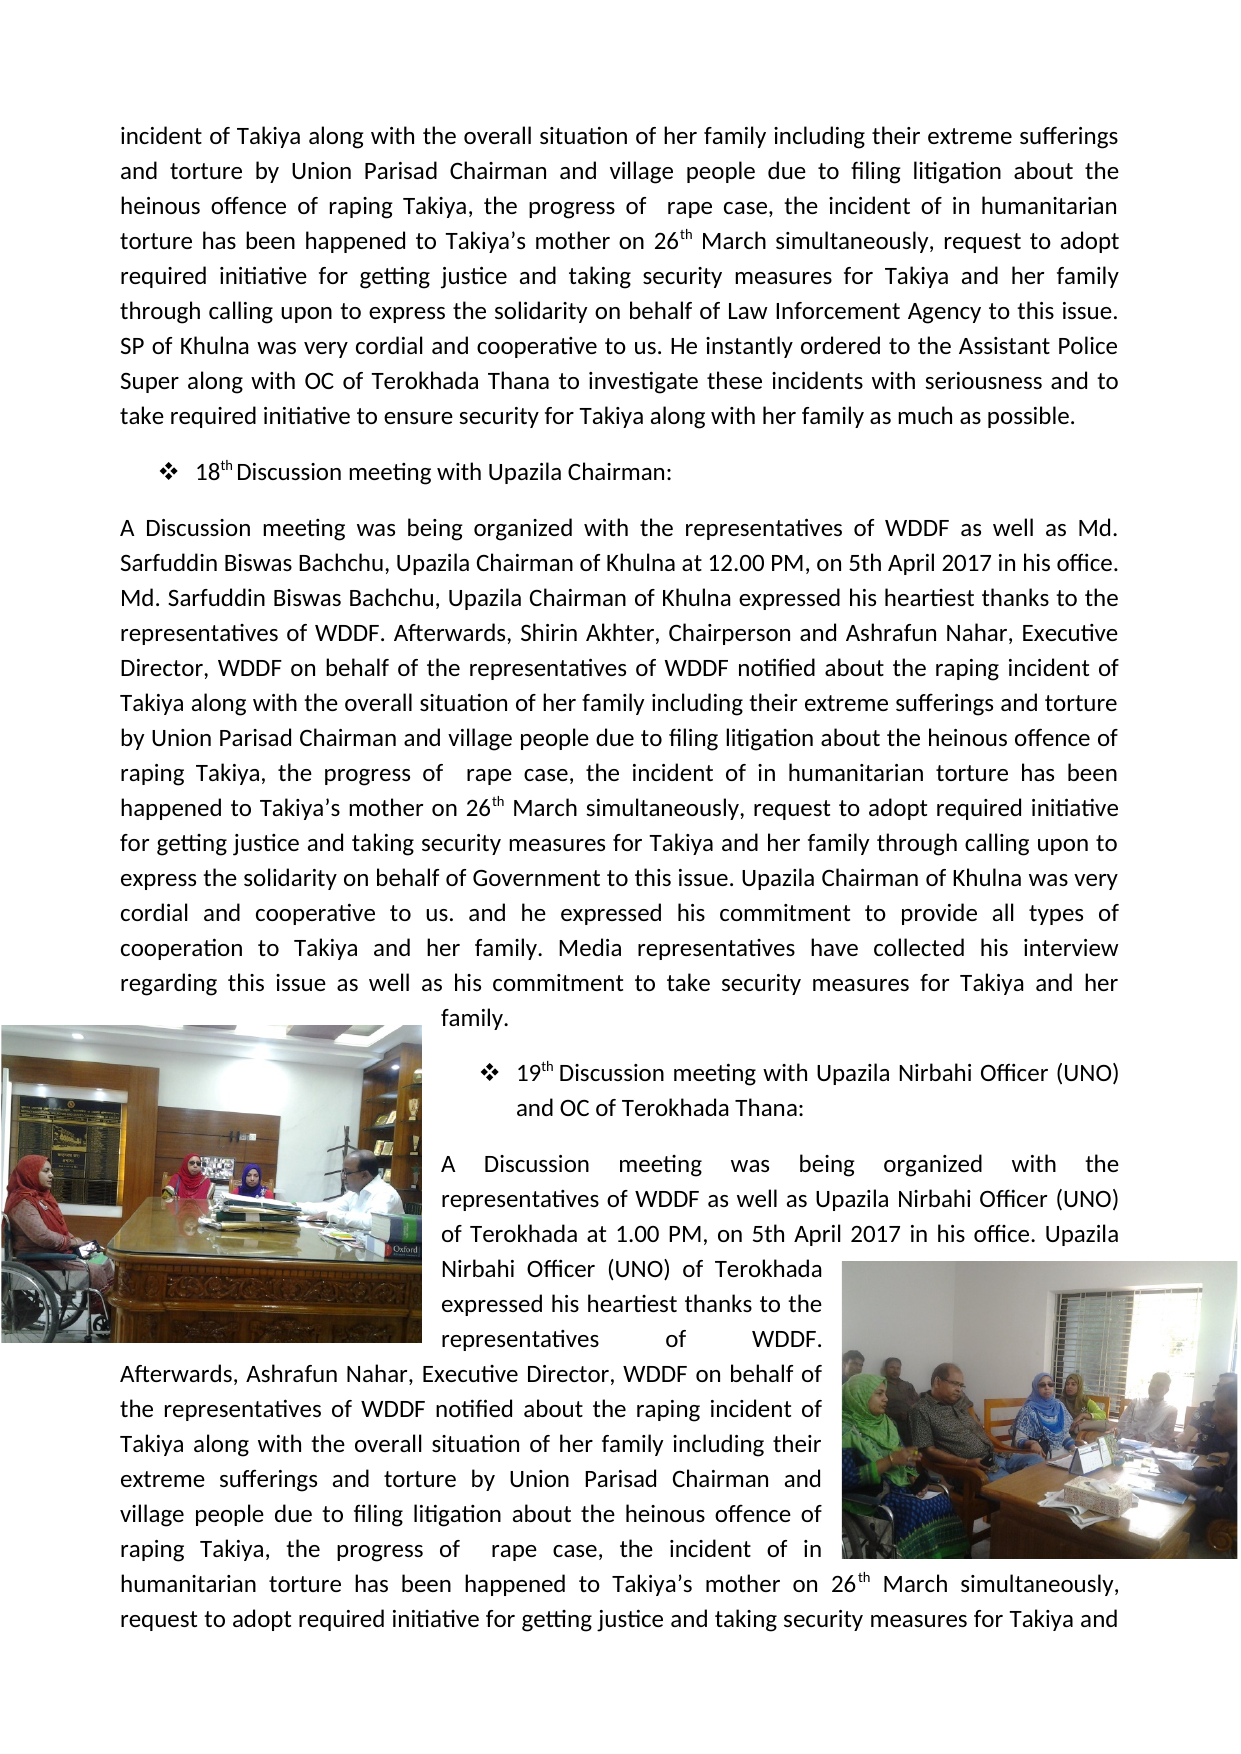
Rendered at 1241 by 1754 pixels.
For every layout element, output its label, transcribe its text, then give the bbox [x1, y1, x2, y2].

list 19th Discussion meeting with Upazila Nirbahi Officer (UNO) and OC of Terokhada Thana: [422, 1057, 1120, 1123]
picture [0, 1025, 422, 1342]
list 18th Discussion meeting with Upazila Chairman: [157, 456, 1120, 486]
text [120, 120, 1120, 431]
picture [840, 1261, 1238, 1558]
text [120, 1148, 1120, 1634]
text A Discussion meeting was being organized with the representatives of WDDF as well as Md. Sarfuddin Biswas Bachchu, Upazila Chairman of Khulna at 12.00 PM, on 5th April 2017 in his office. Md. Sarfuddin Biswas Bachchu, Upazila Chairman of Khulna expressed his heartiest thanks to the representatives of WDDF. Afterwards, Shirin Akhter, Chairperson and Ashrafun Nahar, Executive Director, WDDF on behalf of the representatives of WDDF notified about the raping incident of Takiya along with the overall situation of her family including their extreme sufferings and torture by Union Parisad Chairman and village people due to filing litigation about the heinous offence of raping Takiya, the progress of rape case, the incident of in humanitarian torture has been happened to Takiya’s mother on 26th March simultaneously, request to adopt required initiative for getting justice and taking security measures for Takiya and her family through calling upon to express the solidarity on behalf of Government to this issue. Upazila Chairman of Khulna was very cordial and cooperative to us. and he expressed his commitment to provide all types of cooperation to Takiya and her family. Media representatives have collected his interview regarding this issue as well as his commitment to take security measures for Takiya and her family. [120, 512, 1120, 1032]
